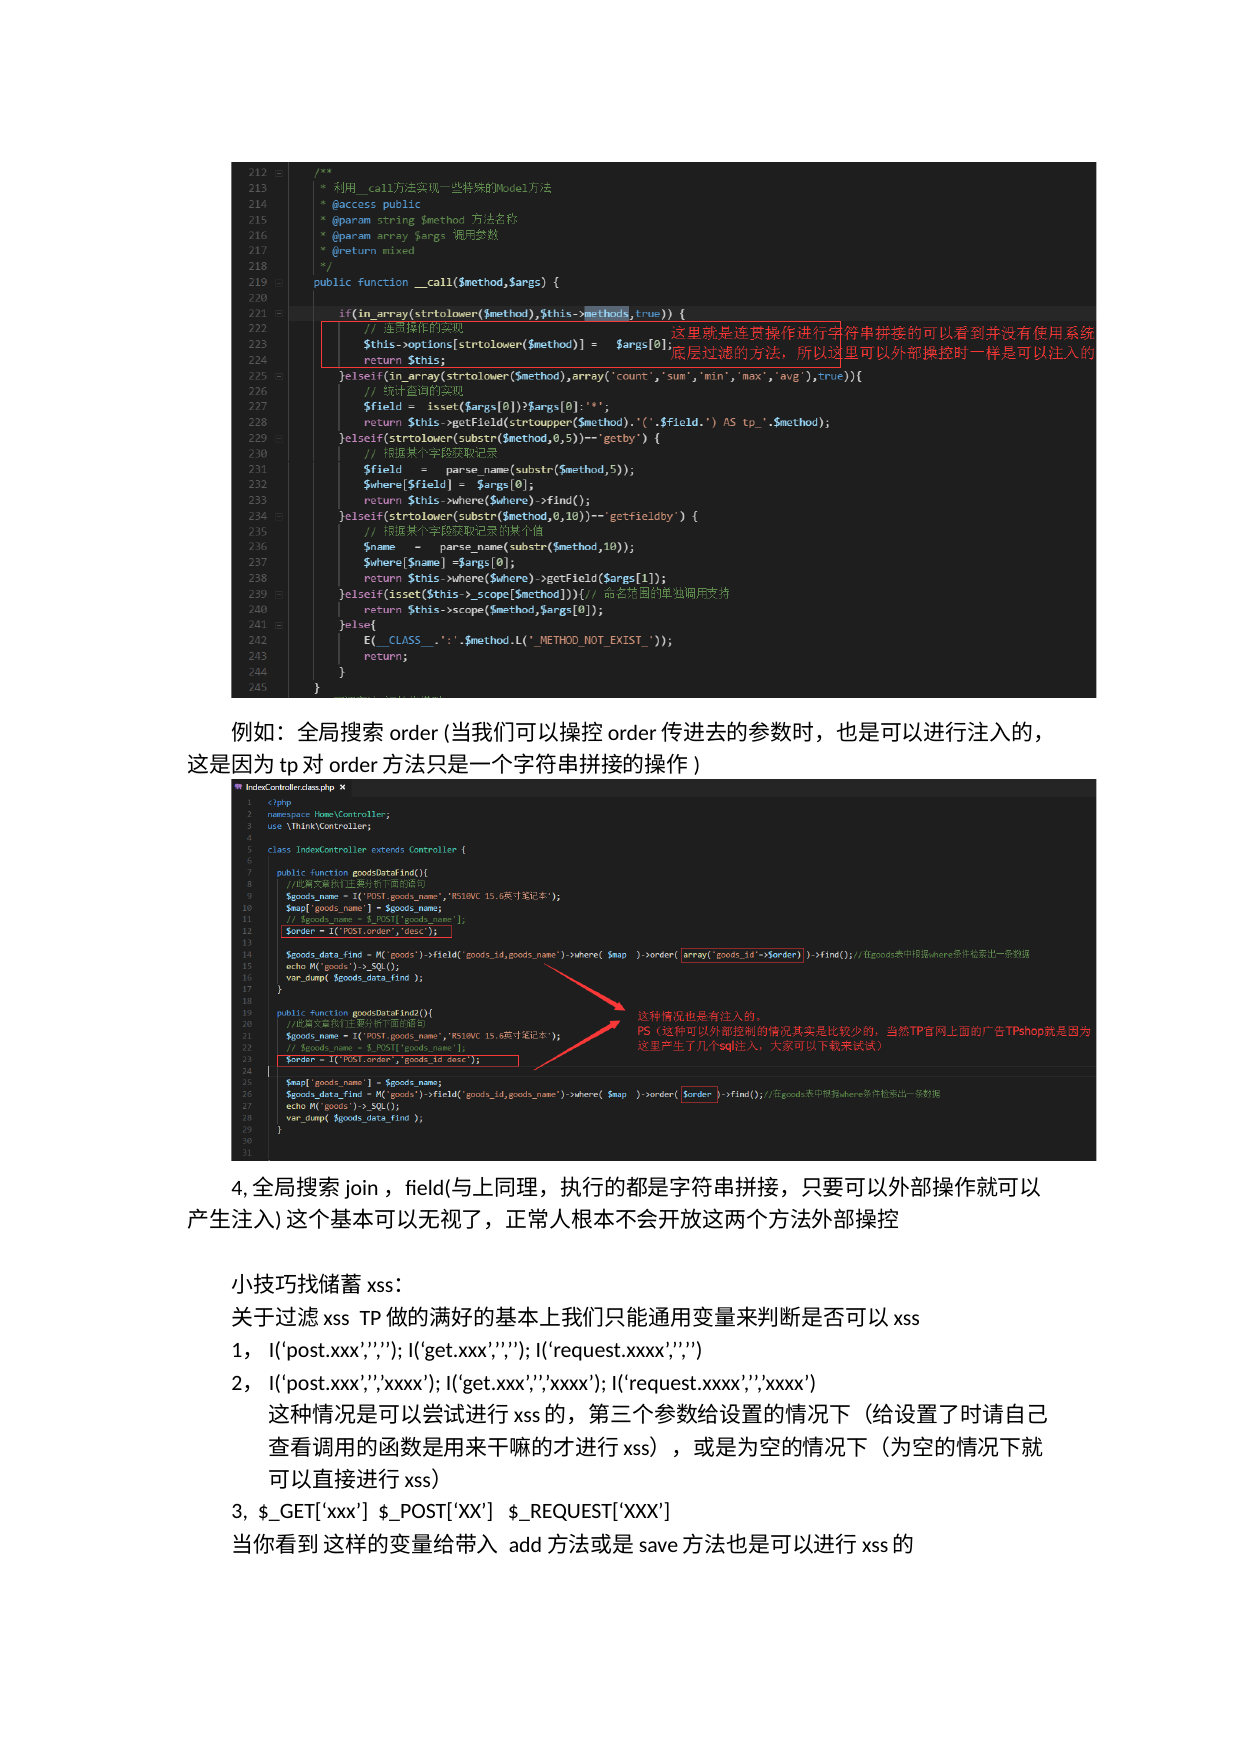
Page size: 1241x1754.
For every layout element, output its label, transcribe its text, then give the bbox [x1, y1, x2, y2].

list 这种情况是可以尝试进行xss的，第三个参数给设置的情况下（给设置了时请自己查看调用的函数是用来干嘛的才进行xss），或是为空的情况下（为空的情况下就可以直接进行xss） [269, 1397, 1053, 1494]
text 当你看到 这样的变量给带入 add 方法或是save方法也是可以进行xss的 [187, 1527, 1053, 1559]
picture [231, 779, 1097, 1161]
text 小技巧找储蓄xss： [187, 1267, 1053, 1299]
text 4, 全局搜索 join ，field(与上同理，执行的都是字符串拼接，只要可以外部操作就可以产生注入) 这个基本可以无视了，正常人根本不会开放这两个方法外部操控 [187, 1169, 1053, 1234]
text 例如：全局搜索 order (当我们可以操控 order传进去的参数时，也是可以进行注入的，这是因为tp对order方法只是一个字符串拼接的操作 ) [187, 714, 1053, 779]
text 关于过滤xss TP做的满好的基本上我们只能通用变量来判断是否可以xss [187, 1299, 1053, 1332]
list I(‘post.xxx’,’’,’xxxx’); I(‘get.xxx’,’’,’xxxx’); I(‘request.xxxx’,’’,’xxxx’) [231, 1364, 1053, 1397]
text 3, $_GET[‘xxx’] $_POST[‘XX’] $_REQUEST[‘XXX’] [187, 1494, 1053, 1527]
list I(‘post.xxx’,’’,’’); I(‘get.xxx’,’’,’’); I(‘request.xxxx’,’’,’’) [231, 1332, 1053, 1364]
picture [231, 162, 1097, 698]
